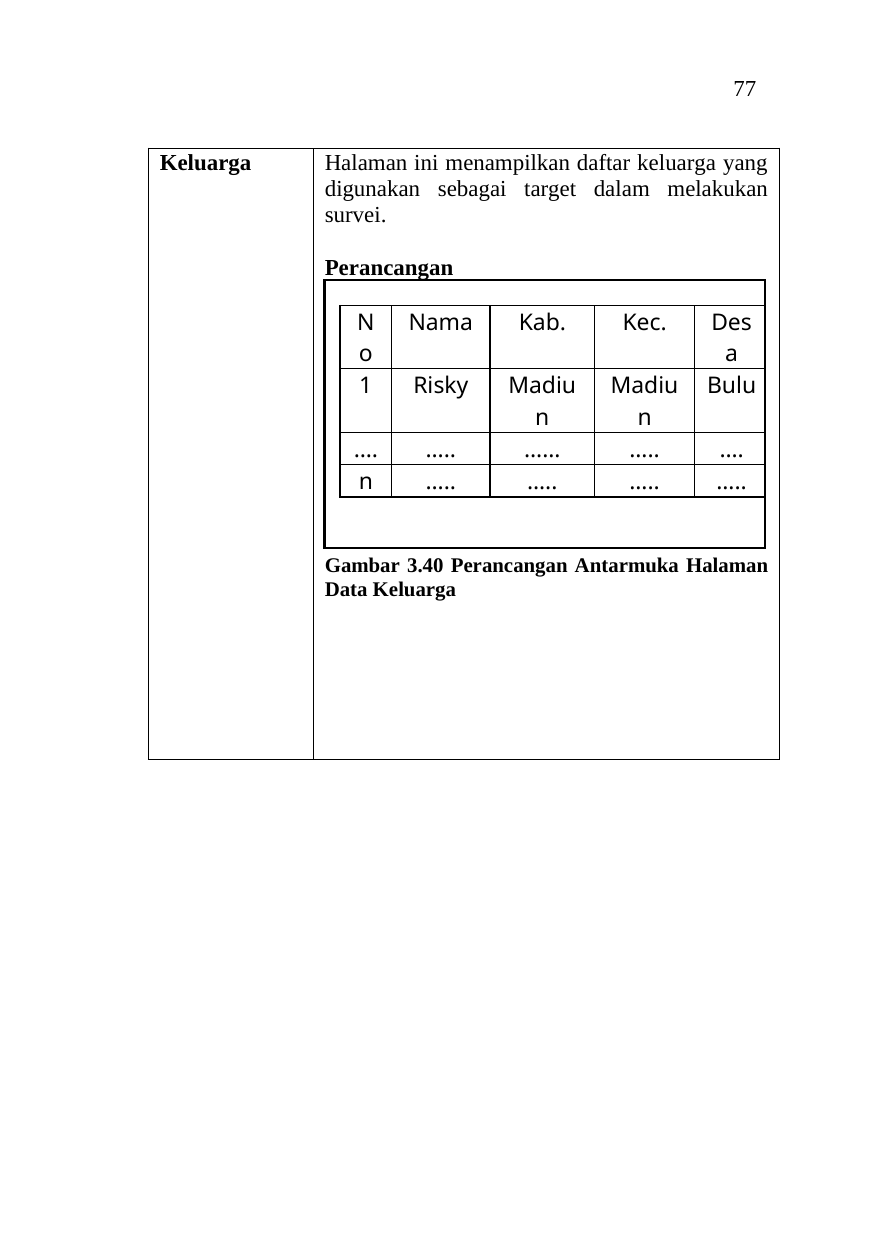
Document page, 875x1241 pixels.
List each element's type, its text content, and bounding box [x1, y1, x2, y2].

table_cell Daftar Keluarga [149, 149, 313, 759]
